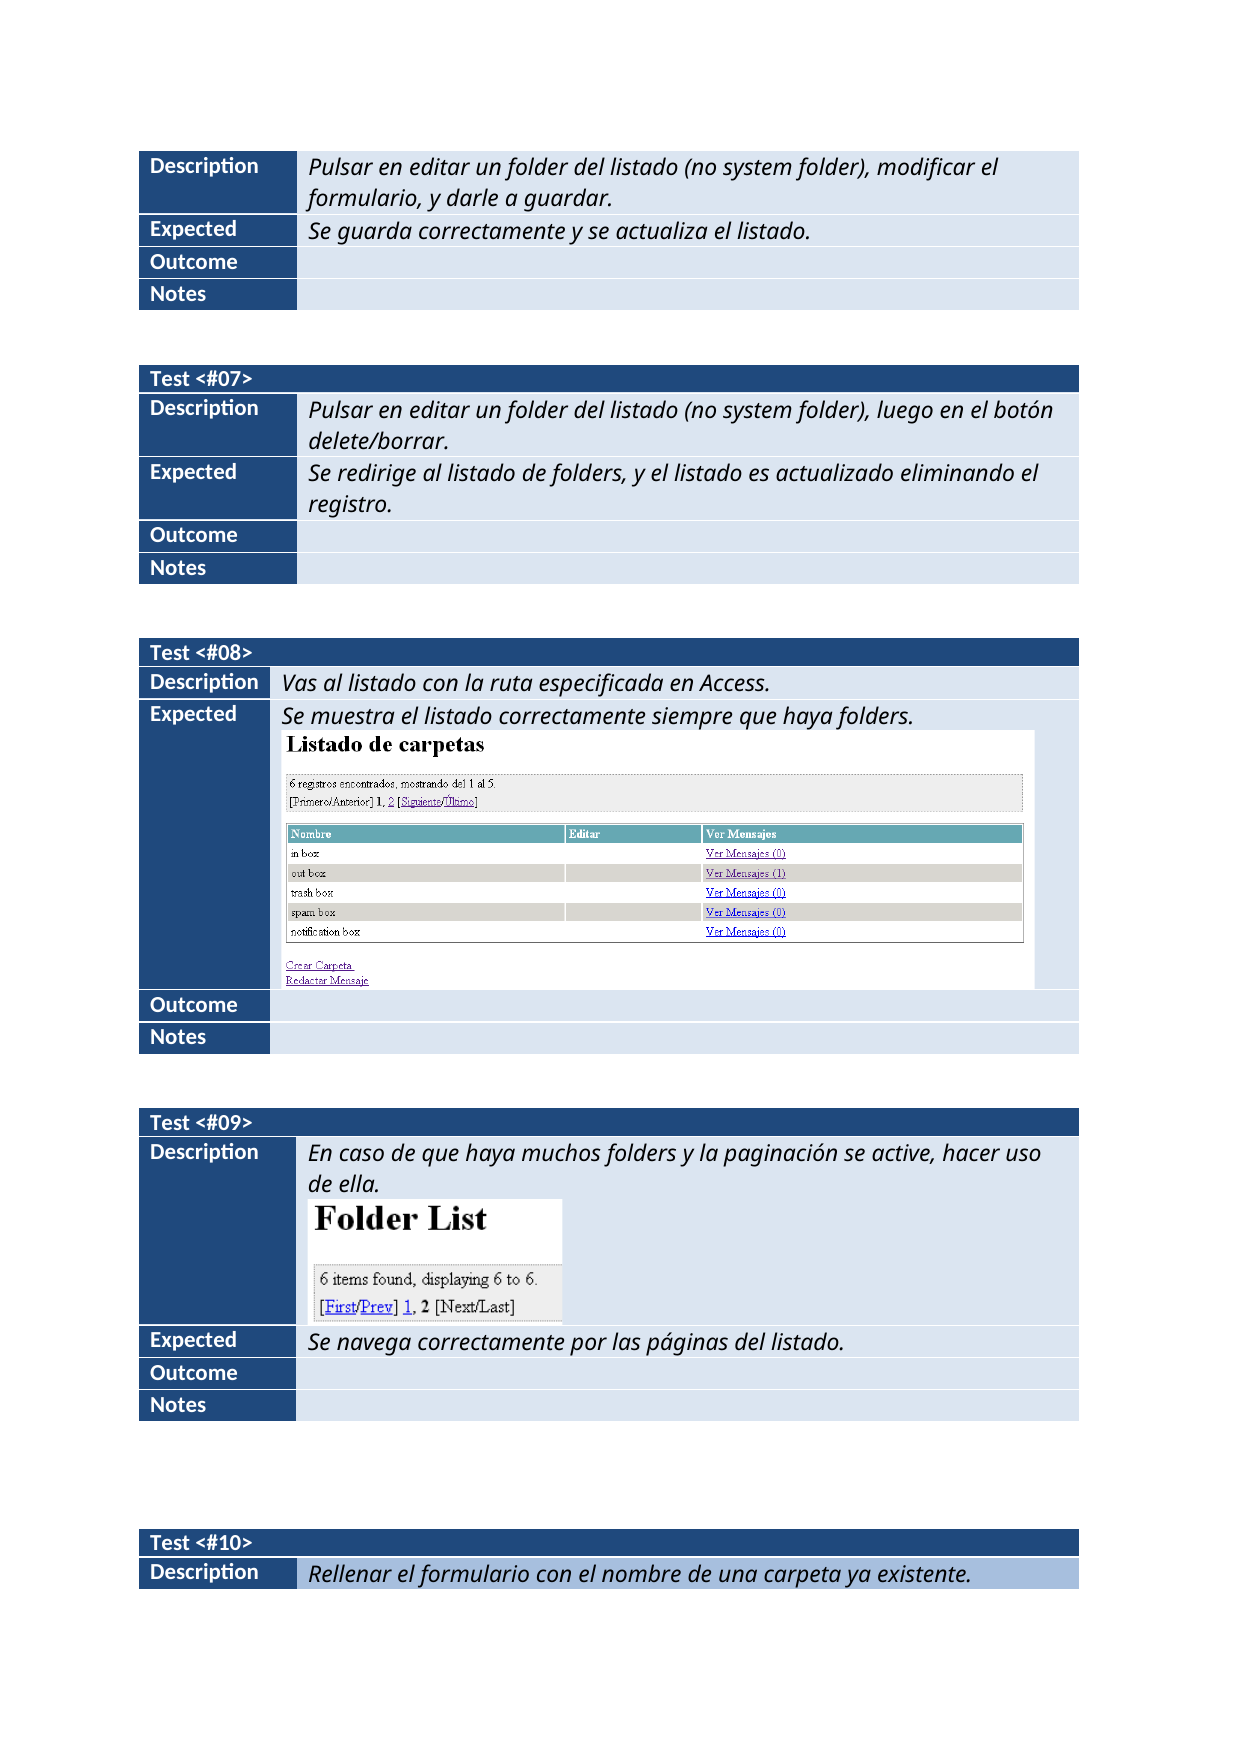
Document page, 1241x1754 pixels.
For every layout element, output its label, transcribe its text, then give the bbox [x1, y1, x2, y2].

table_cell Description [139, 394, 297, 456]
table_cell [296, 1390, 1079, 1421]
table_cell Outcome [139, 1358, 296, 1389]
picture [281, 730, 1035, 990]
table_cell Description [139, 1137, 296, 1324]
table_cell Outcome [139, 521, 297, 552]
table_cell [297, 279, 1079, 310]
table_cell Description [139, 1558, 297, 1589]
table_cell [297, 521, 1079, 552]
table_cell Expected [139, 457, 297, 519]
table_cell [270, 1023, 1079, 1054]
table_cell [297, 553, 1079, 584]
table_cell Pulsar en editar un folder del listado (no system folder), luego en el botón delete/borrar. [297, 394, 1079, 456]
table_cell Expected [139, 1326, 296, 1357]
table_cell Expected [139, 215, 297, 246]
table_cell Notes [139, 1023, 270, 1054]
table_header Test <#07> [139, 365, 1079, 392]
picture [307, 1199, 563, 1325]
table_header Test <#09> [139, 1108, 1079, 1136]
table_cell Se navega correctamente por las páginas del listado. [296, 1326, 1079, 1357]
table_cell Se redirige al listado de folders, y el listado es actualizado eliminando el registro. [297, 457, 1079, 519]
table_cell Rellenar el formulario con el nombre de una carpeta ya existente. [297, 1558, 1079, 1589]
table_cell Se guarda correctamente y se actualiza el listado. [297, 215, 1079, 246]
table_cell Notes [139, 553, 297, 584]
table_cell Outcome [139, 247, 297, 278]
table_cell En caso de que haya muchos folders y la paginación se active, hacer uso de ella. [296, 1137, 1079, 1324]
table_cell Description [139, 667, 270, 698]
table_cell [297, 247, 1079, 278]
table_cell Notes [139, 279, 297, 310]
table_cell [270, 990, 1079, 1021]
table_header Test <#08> [139, 638, 1079, 666]
table_cell [296, 1358, 1079, 1389]
table_cell Notes [139, 1390, 296, 1421]
table_cell Description [139, 151, 297, 213]
table_cell Se muestra el listado correctamente siempre que haya folders. [270, 700, 1079, 989]
table_cell Pulsar en editar un folder del listado (no system folder), modificar el formulario, y darle a guardar. [297, 151, 1079, 213]
table_cell Expected [139, 700, 270, 989]
table_cell Vas al listado con la ruta especificada en Access. [270, 667, 1079, 698]
table_header Test <#10> [139, 1529, 1079, 1556]
table_cell Outcome [139, 990, 270, 1021]
